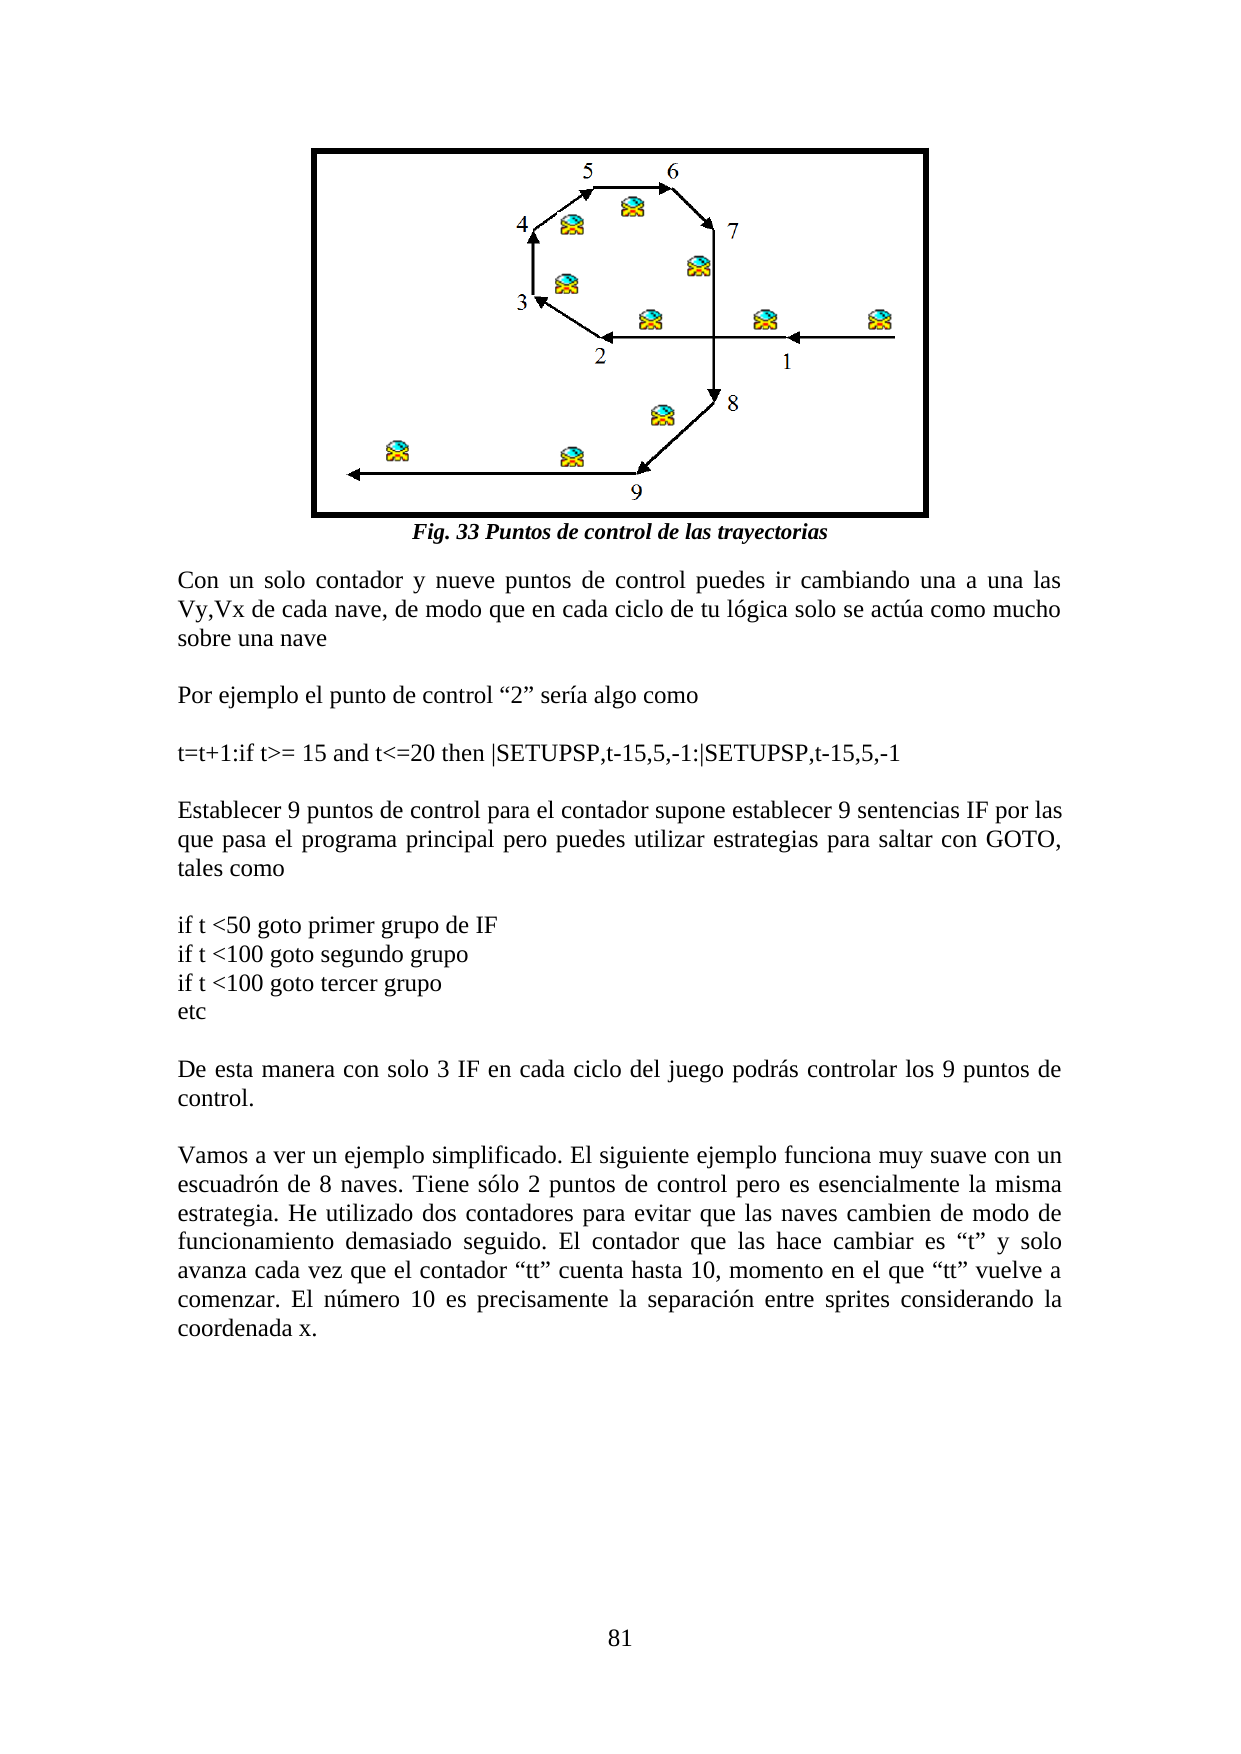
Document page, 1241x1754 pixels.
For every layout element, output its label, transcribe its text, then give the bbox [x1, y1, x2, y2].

text Vamos a ver un ejemplo simplificado. El siguiente ejemplo funciona muy suave con un escuadrón de 8 naves. Tiene sólo 2 puntos de control pero es esencialmente la misma estrategia. He utilizado dos contadores para evitar que las naves cambien de modo de funcionamiento demasiado seguido. El contador que las hace cambiar es “t” y solo avanza cada vez que el contador “tt” cuenta hasta 10, momento en el que “tt” vuelve a comenzar. El número 10 es precisamente la separación entre sprites considerando la coordenada x. [177, 1140, 1063, 1341]
text Con un solo contador y nueve puntos de control puedes ir cambiando una a una las Vy,Vx de cada nave, de modo que en cada ciclo de tu lógica solo se actúa como mucho sobre una nave [177, 565, 1063, 651]
text if t <100 goto tercer grupo [177, 968, 1063, 996]
text Establecer 9 puntos de control para el contador supone establecer 9 sentencias IF por las que pasa el programa principal pero puedes utilizar estrategias para saltar con GOTO, tales como [177, 795, 1063, 881]
text t=t+1:if t>= 15 and t<=20 then |SETUPSP,t-15,5,-1:|SETUPSP,t-15,5,-1 [177, 738, 1063, 766]
text if t <50 goto primer grupo de IF [177, 910, 1063, 939]
picture [317, 154, 923, 512]
text if t <100 goto segundo grupo [177, 939, 1063, 968]
text etc [177, 996, 1063, 1025]
text De esta manera con solo 3 IF en cada ciclo del juego podrás controlar los 9 puntos de control. [177, 1054, 1063, 1111]
text Por ejemplo el punto de control “2” sería algo como [177, 680, 1063, 709]
